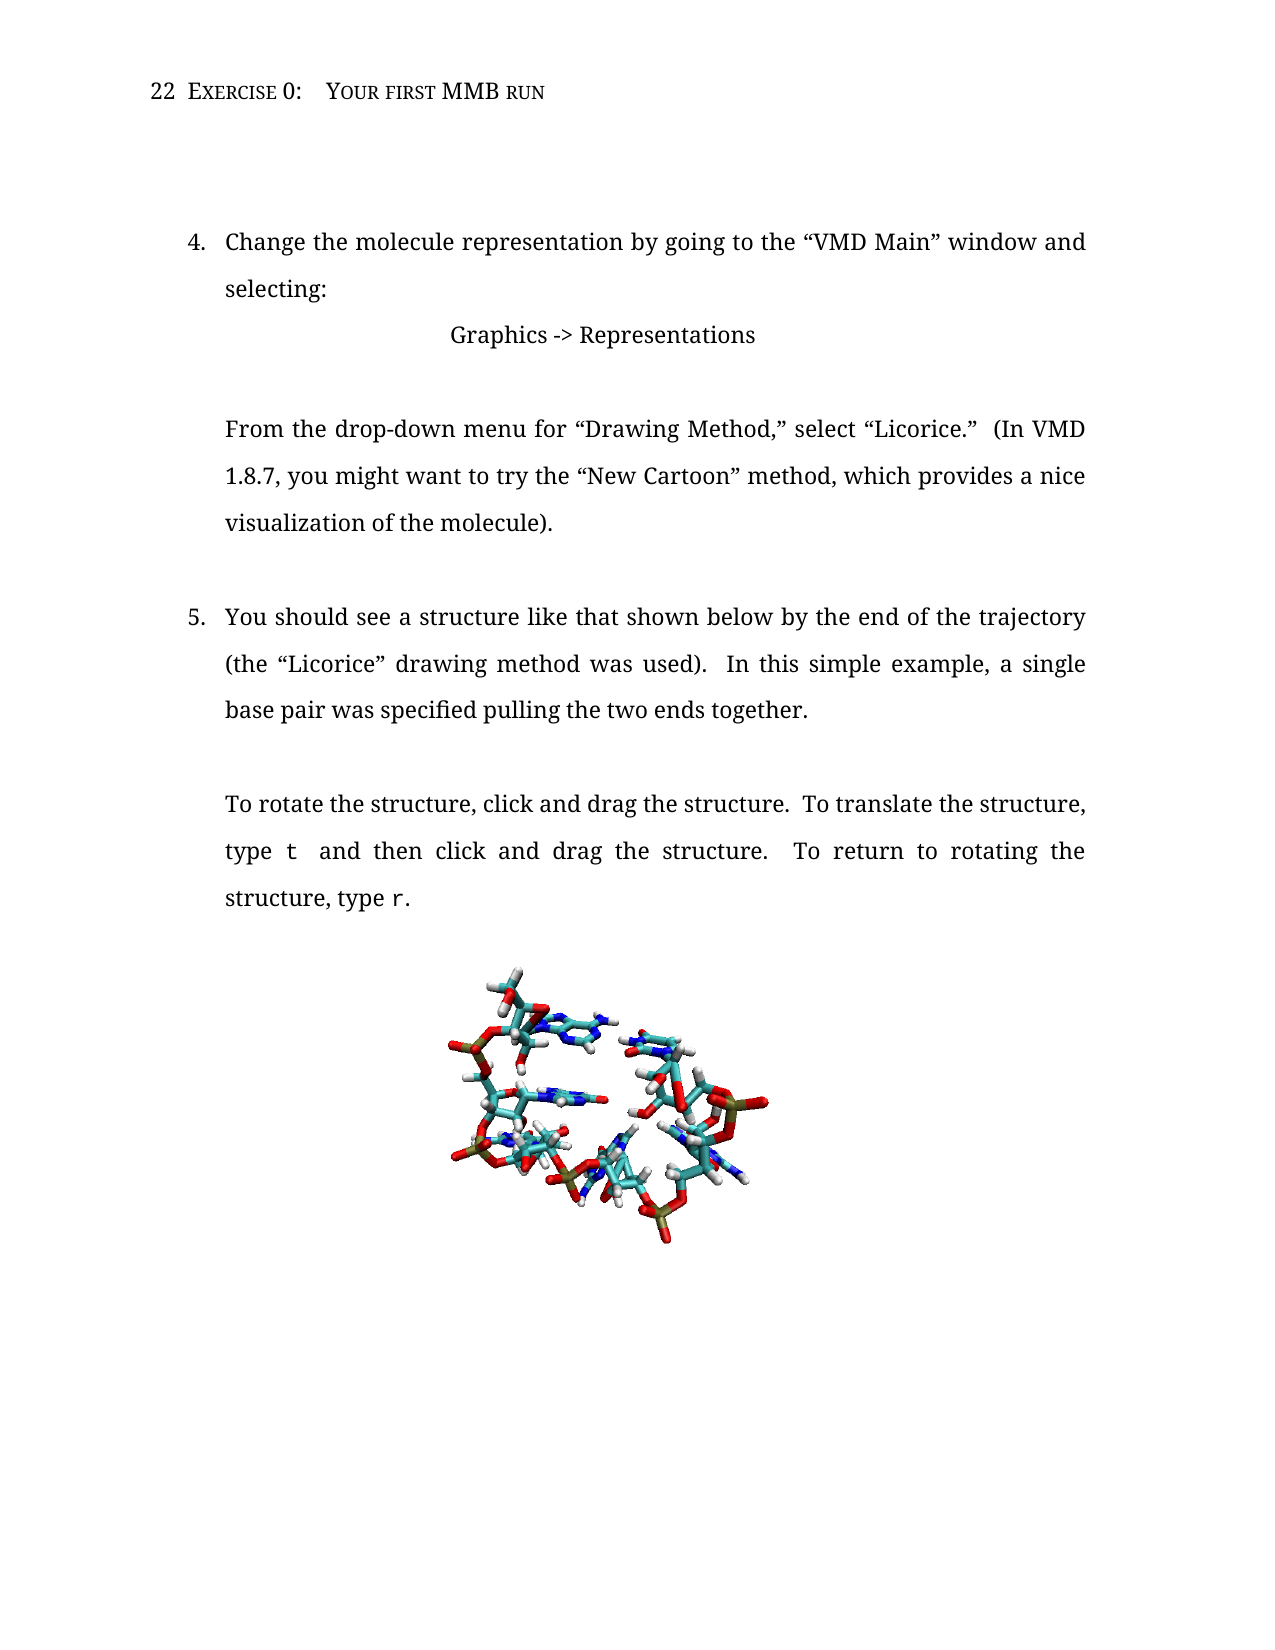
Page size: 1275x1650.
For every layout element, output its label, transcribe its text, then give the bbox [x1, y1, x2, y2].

list You should see a structure like that shown below by the end of the trajectory (the “Licorice” drawing method was used). In this simple example, a single base pair was specified pulling the two ends together. [187, 601, 1087, 726]
text From the drop-down menu for “Drawing Method,” select “Licorice.” (In VMD 1.8.7, you might want to try the “New Cartoon” method, which provides a nice visualization of the molecule). [225, 413, 1087, 538]
list Change the molecule representation by going to the “VMD Main” window and selecting: [187, 226, 1087, 304]
picture [420, 957, 817, 1265]
text To rotate the structure, click and drag the structure. To translate the structure, type t and then click and drag the structure. To return to rotating the structure, type r. [225, 788, 1087, 913]
text Graphics -> Representations [450, 319, 1087, 351]
